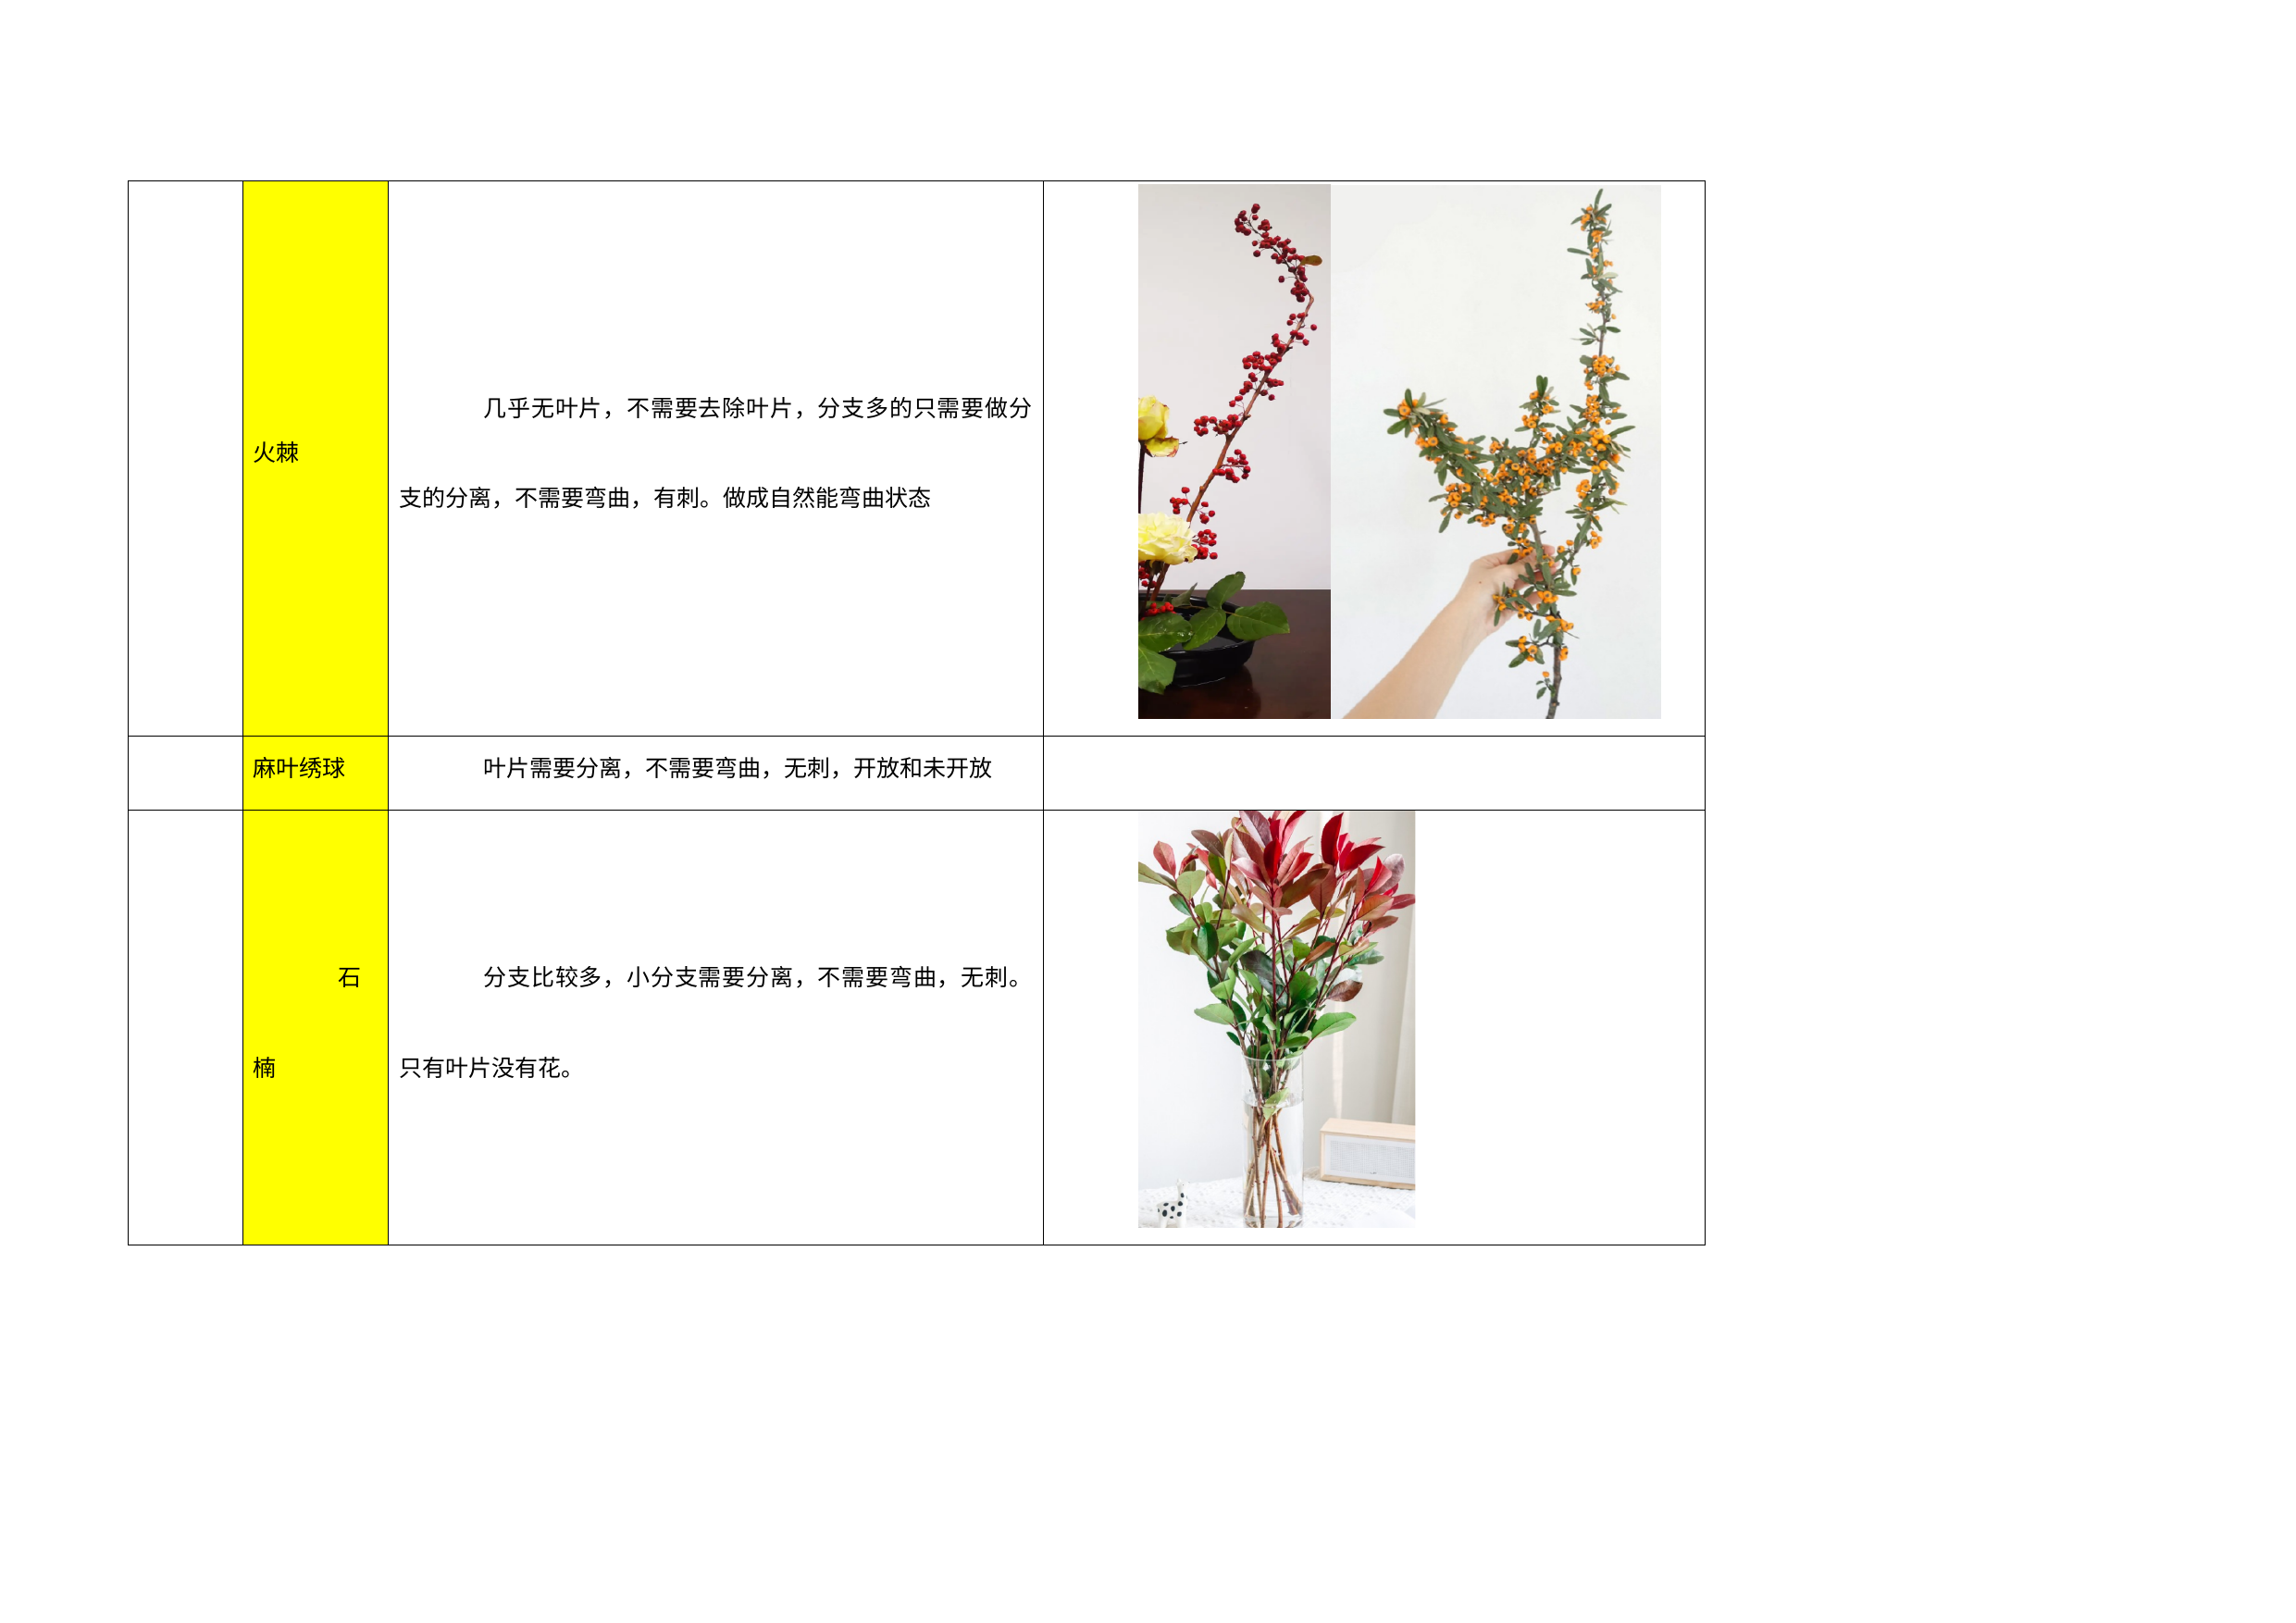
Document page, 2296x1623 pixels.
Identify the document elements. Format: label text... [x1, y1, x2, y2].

table_cell 几乎无叶片，不需要去除叶片，分支多的只需要做分支的分离，不需要弯曲，有刺。做成自然能弯曲状态 [389, 181, 1043, 736]
table_cell [129, 181, 242, 736]
picture [1138, 184, 1661, 719]
table_cell 石楠 [243, 811, 388, 1245]
picture [1138, 811, 1416, 1228]
table_cell [1044, 811, 1705, 1245]
table_cell [1044, 737, 1705, 810]
table_cell [129, 811, 242, 1245]
table_cell 分支比较多，小分支需要分离，不需要弯曲，无刺。只有叶片没有花。 [389, 811, 1043, 1245]
table_cell [129, 737, 242, 810]
table_cell 叶片需要分离，不需要弯曲，无刺，开放和未开放 [389, 737, 1043, 810]
table_cell [1044, 181, 1705, 736]
table_cell 火棘 [243, 181, 388, 736]
table_cell 麻叶绣球 [243, 737, 388, 810]
